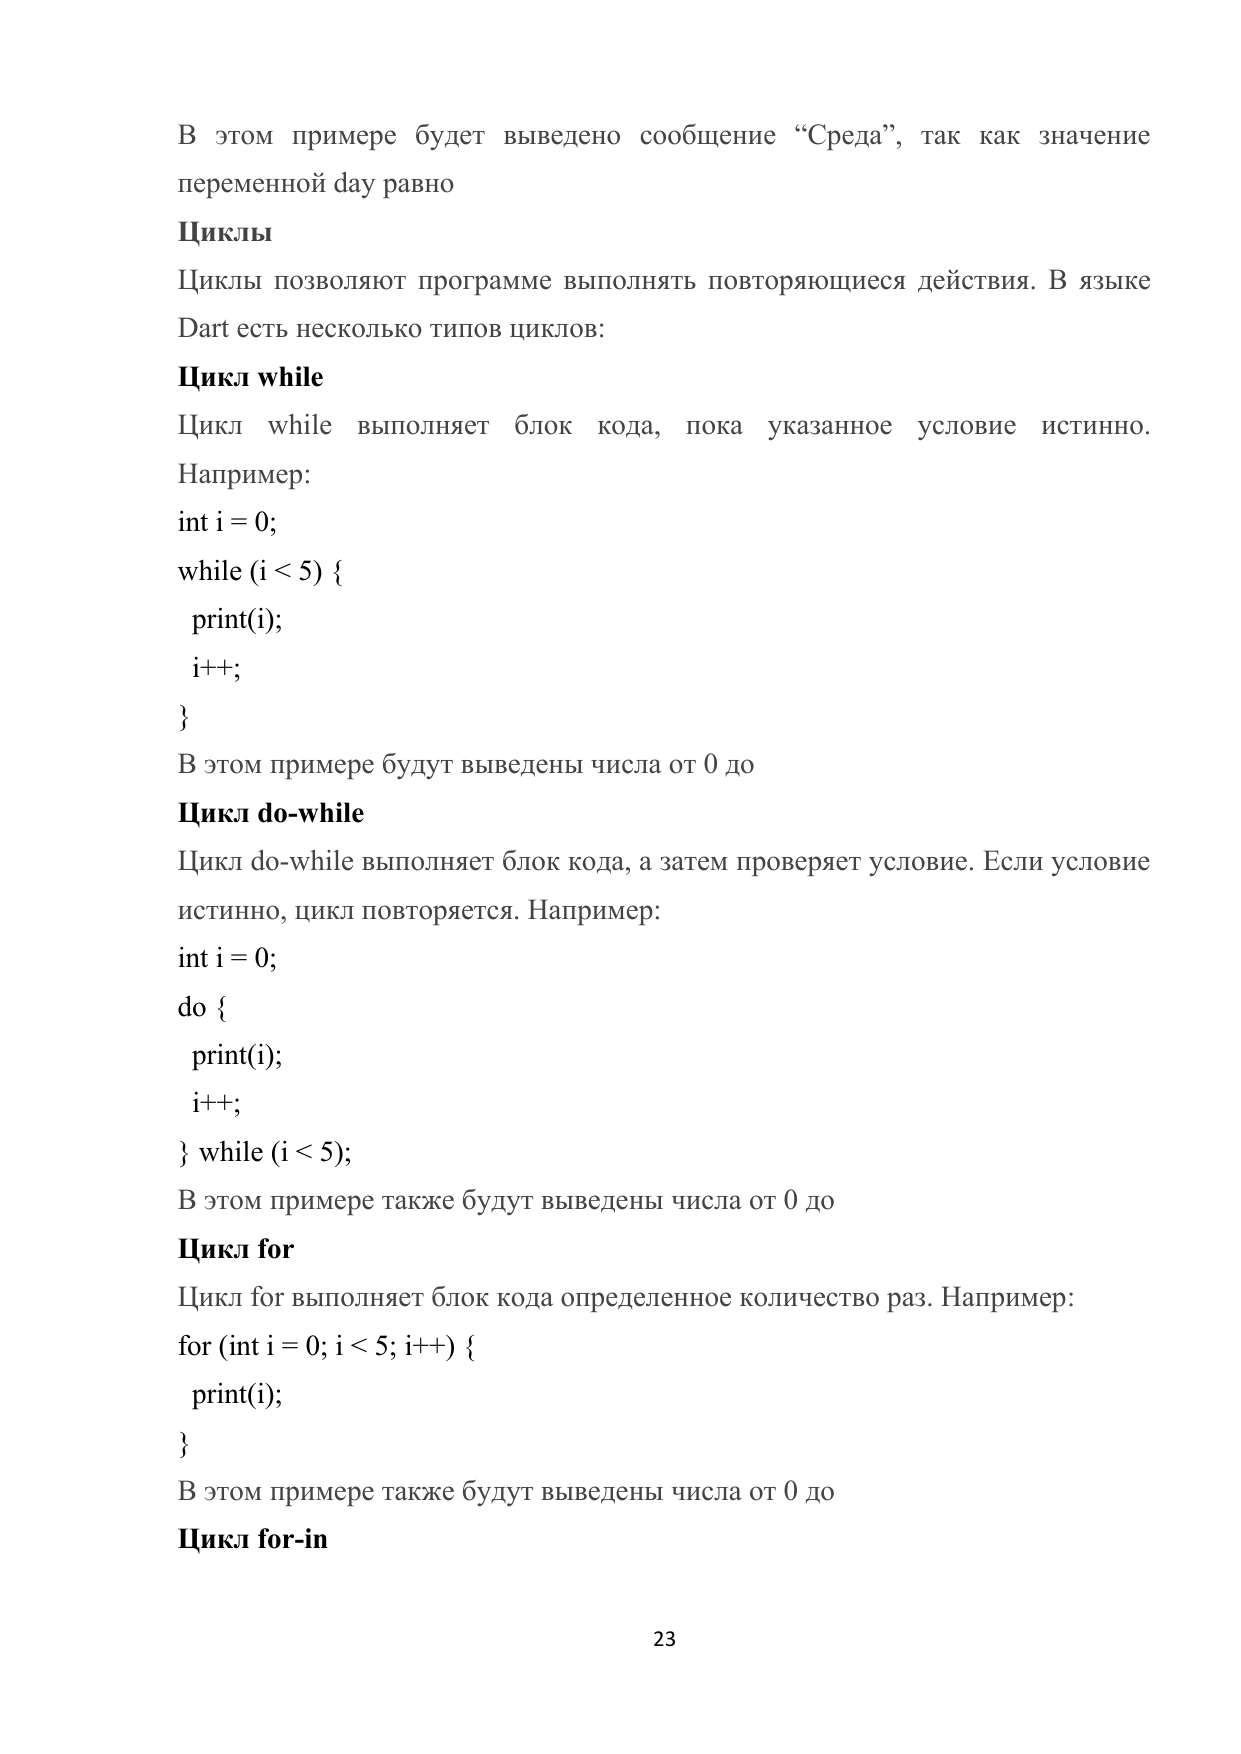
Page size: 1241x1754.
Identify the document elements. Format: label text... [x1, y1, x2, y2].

subtitle Цикл for [177, 1232, 1152, 1264]
text В этом примере будут выведены числа от 0 до [177, 748, 1152, 780]
text В этом примере также будут выведены числа от 0 до [177, 1474, 1152, 1507]
text } [177, 1426, 1152, 1458]
text В этом примере также будут выведены числа от 0 до [177, 1184, 1152, 1216]
text Цикл do-while выполняет блок кода, а затем проверяет условие. Если условие истинно, цикл повторяется. Например: [177, 845, 1152, 925]
text for (int i = 0; i < 5; i++) { [177, 1329, 1152, 1361]
text int i = 0; [177, 942, 1152, 974]
text } while (i < 5); [177, 1135, 1152, 1168]
text print(i); [177, 602, 1152, 635]
text while (i < 5) { [177, 554, 1152, 586]
text print(i); [177, 1377, 1152, 1410]
text print(i); [177, 1038, 1152, 1071]
text Циклы позволяют программе выполнять повторяющиеся действия. В языке Dart есть несколько типов циклов: [177, 263, 1152, 344]
text Цикл for выполняет блок кода определенное количество раз. Например: [177, 1281, 1152, 1313]
subtitle Цикл do-while [177, 796, 1152, 828]
subtitle Цикл for-in [177, 1523, 1152, 1555]
subtitle Циклы [177, 215, 1152, 247]
text В этом примере будет выведено сообщение “Среда”, так как значение переменной day равно [177, 118, 1152, 199]
text do { [177, 990, 1152, 1022]
subtitle Цикл while [177, 360, 1152, 393]
text i++; [177, 651, 1152, 683]
text } [177, 699, 1152, 732]
text Цикл while выполняет блок кода, пока указанное условие истинно. Например: [177, 409, 1152, 489]
text int i = 0; [177, 506, 1152, 538]
text i++; [177, 1087, 1152, 1119]
